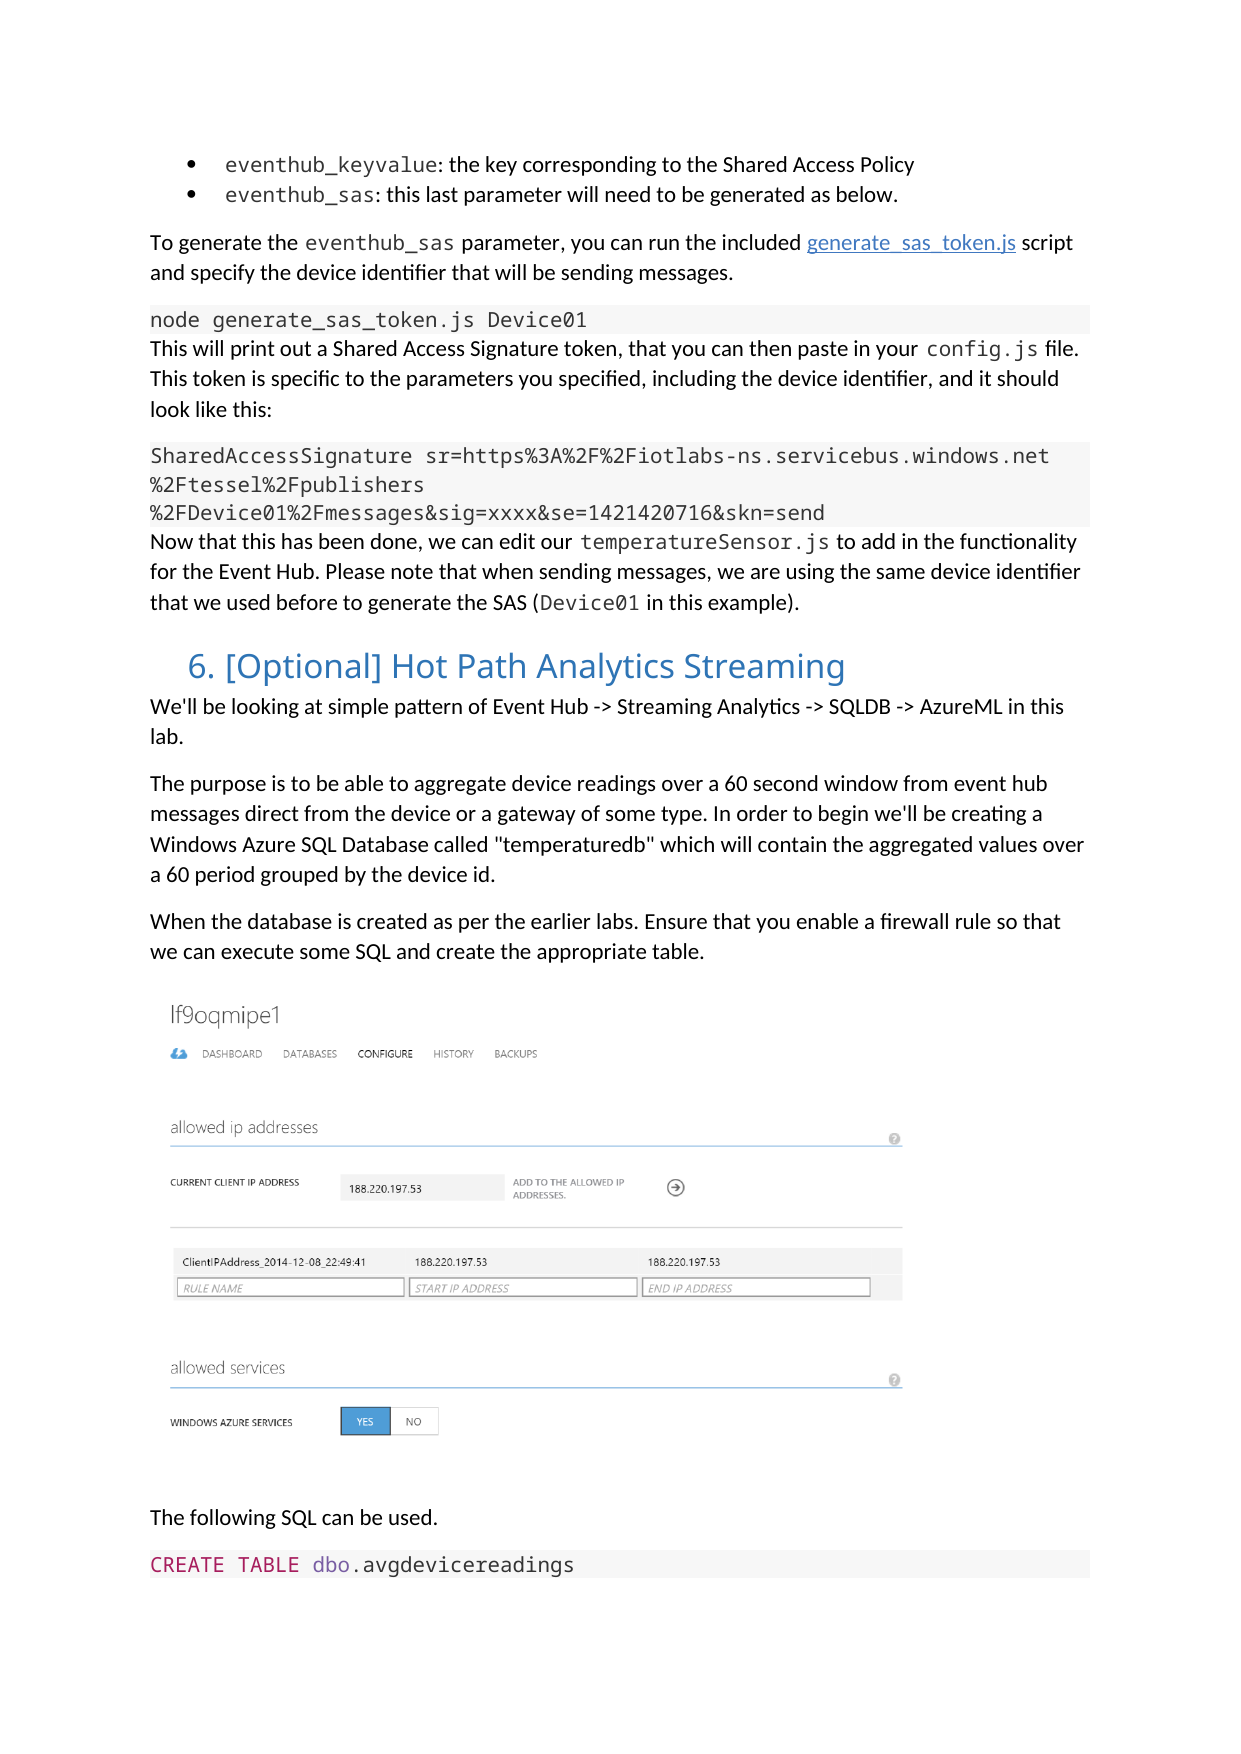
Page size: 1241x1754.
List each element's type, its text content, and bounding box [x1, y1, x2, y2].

picture [150, 983, 955, 1479]
subtitle [Optional] Hot Path Analytics Streaming [187, 643, 1090, 689]
text When the database is created as per the earlier labs. Ensure that you enable a firewall rule so that we can execute some SQL and create the appropriate table. [150, 907, 1090, 965]
text Now that this has been done, we can edit our temperatureSensor.js to add in the functionality for the Event Hub. Please note that when sending messages, we are using the same device identifier that we used before to generate the SAS (Device01 in this example). [150, 527, 1090, 616]
text The purpose is to be able to aggregate device readings over a 60 second window from event hub messages direct from the device or a gateway of some type. In order to begin we'll be creating a Windows Azure SQL Database called "temperaturedb" which will contain the aggregated values over a 60 period grouped by the device id. [150, 769, 1090, 888]
text This will print out a Shared Access Signature token, that you can then paste in your config.js file. This token is specific to the parameters you specified, including the device identifier, and it should look like this: [150, 334, 1090, 423]
text node generate_sas_token.js Device01 [150, 305, 1090, 334]
list eventhub_sas: this last parameter will need to be generated as below. [187, 181, 1090, 209]
text SharedAccessSignature sr=https%3A%2F%2Fiotlabs-ns.servicebus.windows.net%2Ftessel%2Fpublishers%2FDevice01%2Fmessages&sig=xxxx&se=1421420716&skn=send [150, 442, 1090, 527]
text We'll be looking at simple pattern of Event Hub -> Streaming Analytics -> SQLDB -> AzureML in this lab. [150, 692, 1090, 751]
list eventhub_keyvalue: the key corresponding to the Shared Access Policy [187, 150, 1090, 178]
text To generate the eventhub_sas parameter, you can run the included generate_sas_token.js script and specify the device identifier that will be sending messages. [150, 228, 1090, 287]
text CREATE TABLE dbo.avgdevicereadings [150, 1550, 1090, 1578]
text The following SQL can be used. [150, 1503, 1090, 1531]
